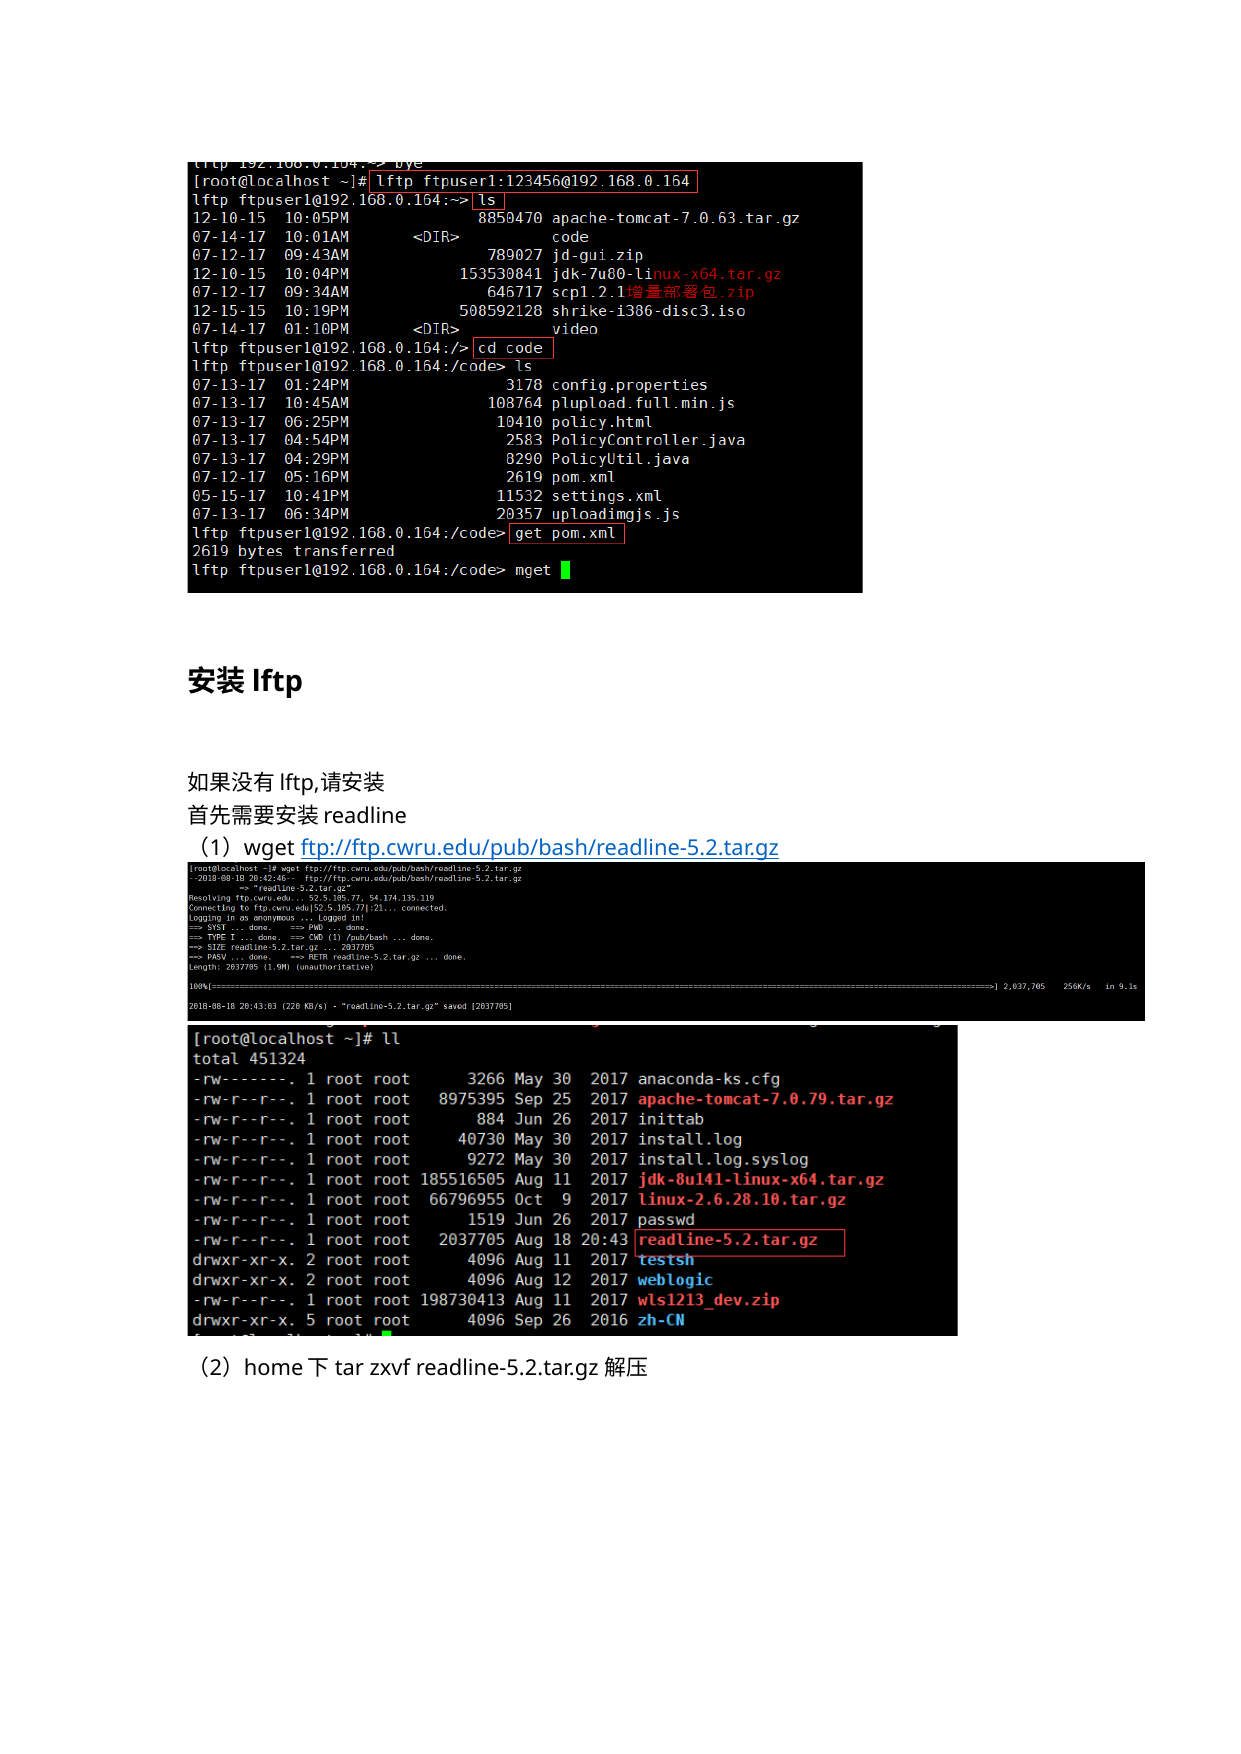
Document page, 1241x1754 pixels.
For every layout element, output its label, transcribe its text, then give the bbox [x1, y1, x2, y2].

text 首先需要安装readline [187, 797, 1053, 830]
picture [187, 862, 1145, 1021]
text （1）wget ftp://ftp.cwru.edu/pub/bash/readline-5.2.tar.gz [187, 830, 1053, 862]
picture [187, 162, 863, 593]
text （2）home下 tar zxvf readline-5.2.tar.gz 解压 [187, 1350, 1053, 1382]
text 如果没有lftp,请安装 [187, 765, 1053, 797]
subtitle 安装lftp [187, 646, 1053, 711]
picture [187, 1025, 958, 1336]
